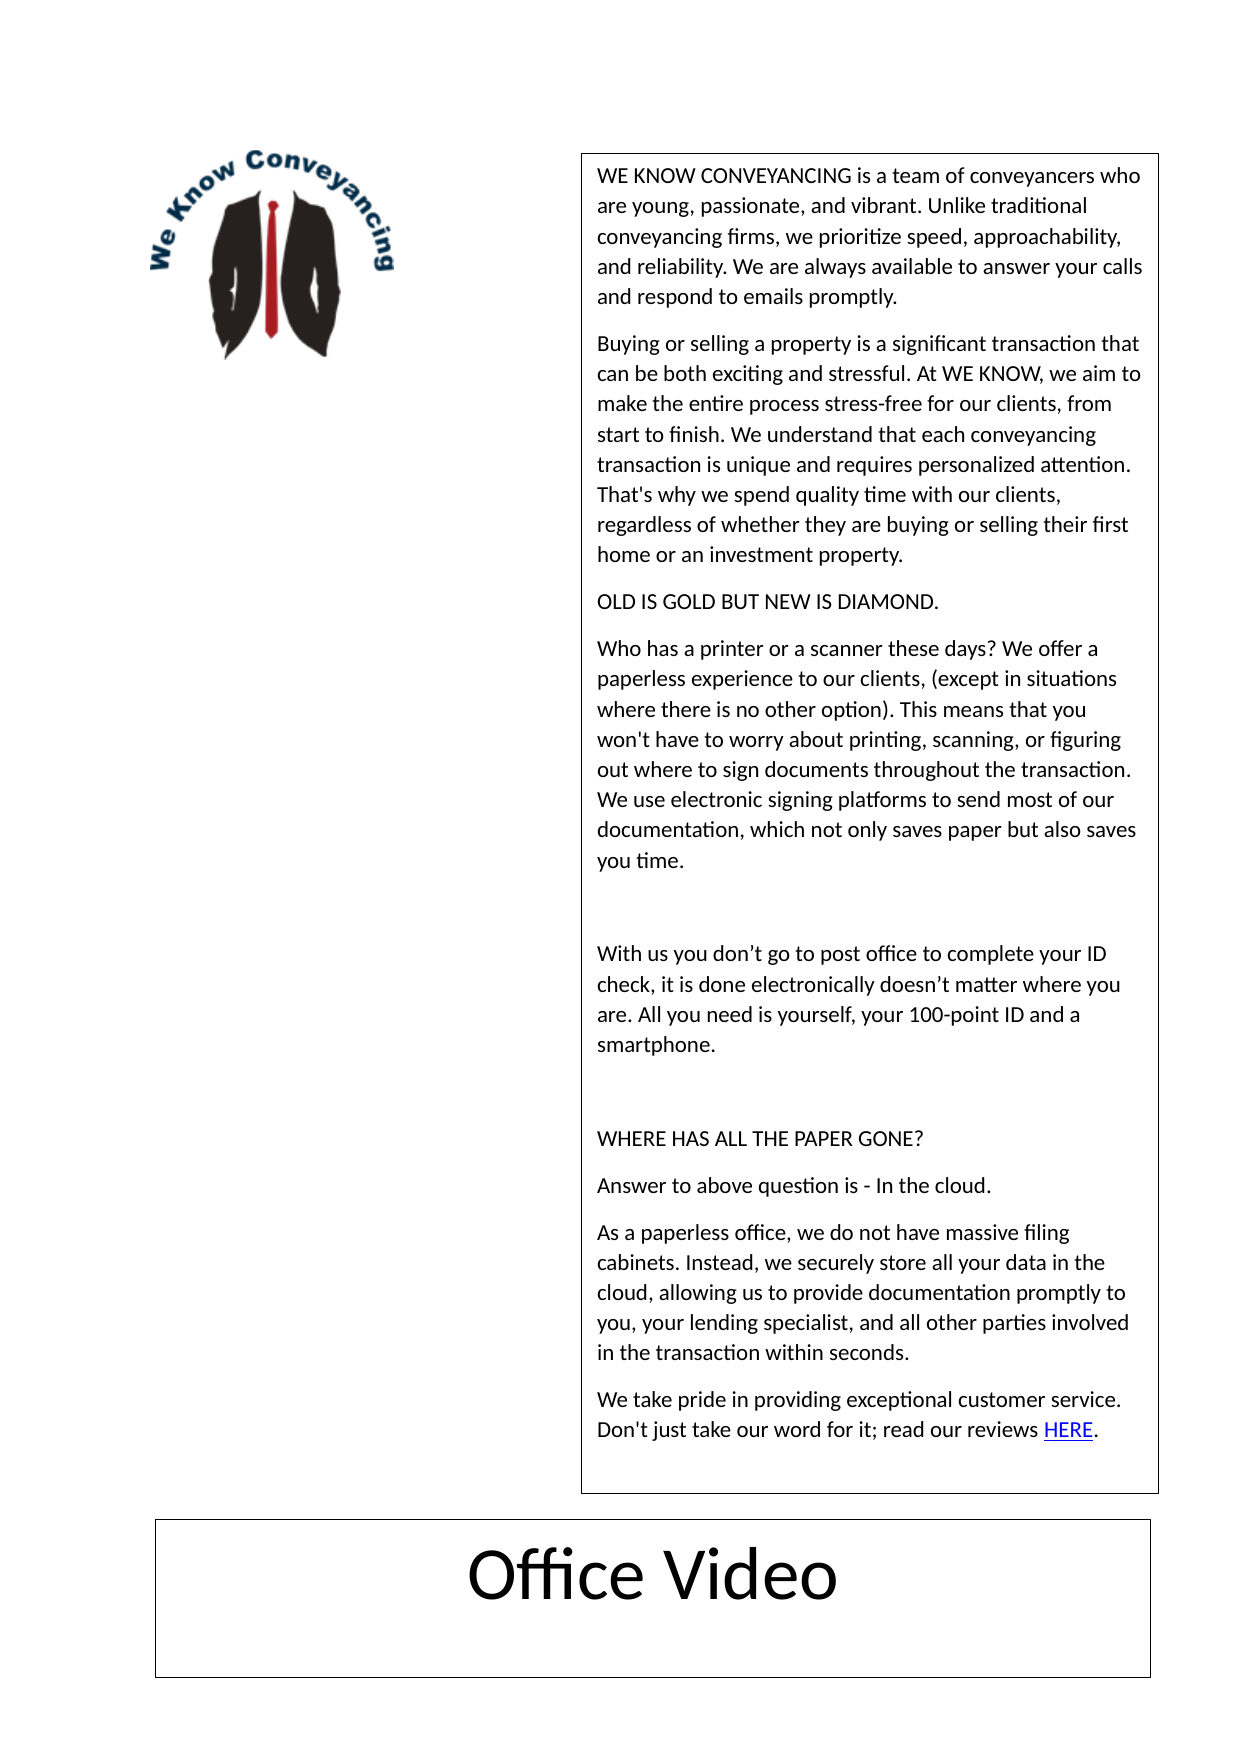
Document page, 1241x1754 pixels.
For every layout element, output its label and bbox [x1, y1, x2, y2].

picture [150, 150, 394, 360]
